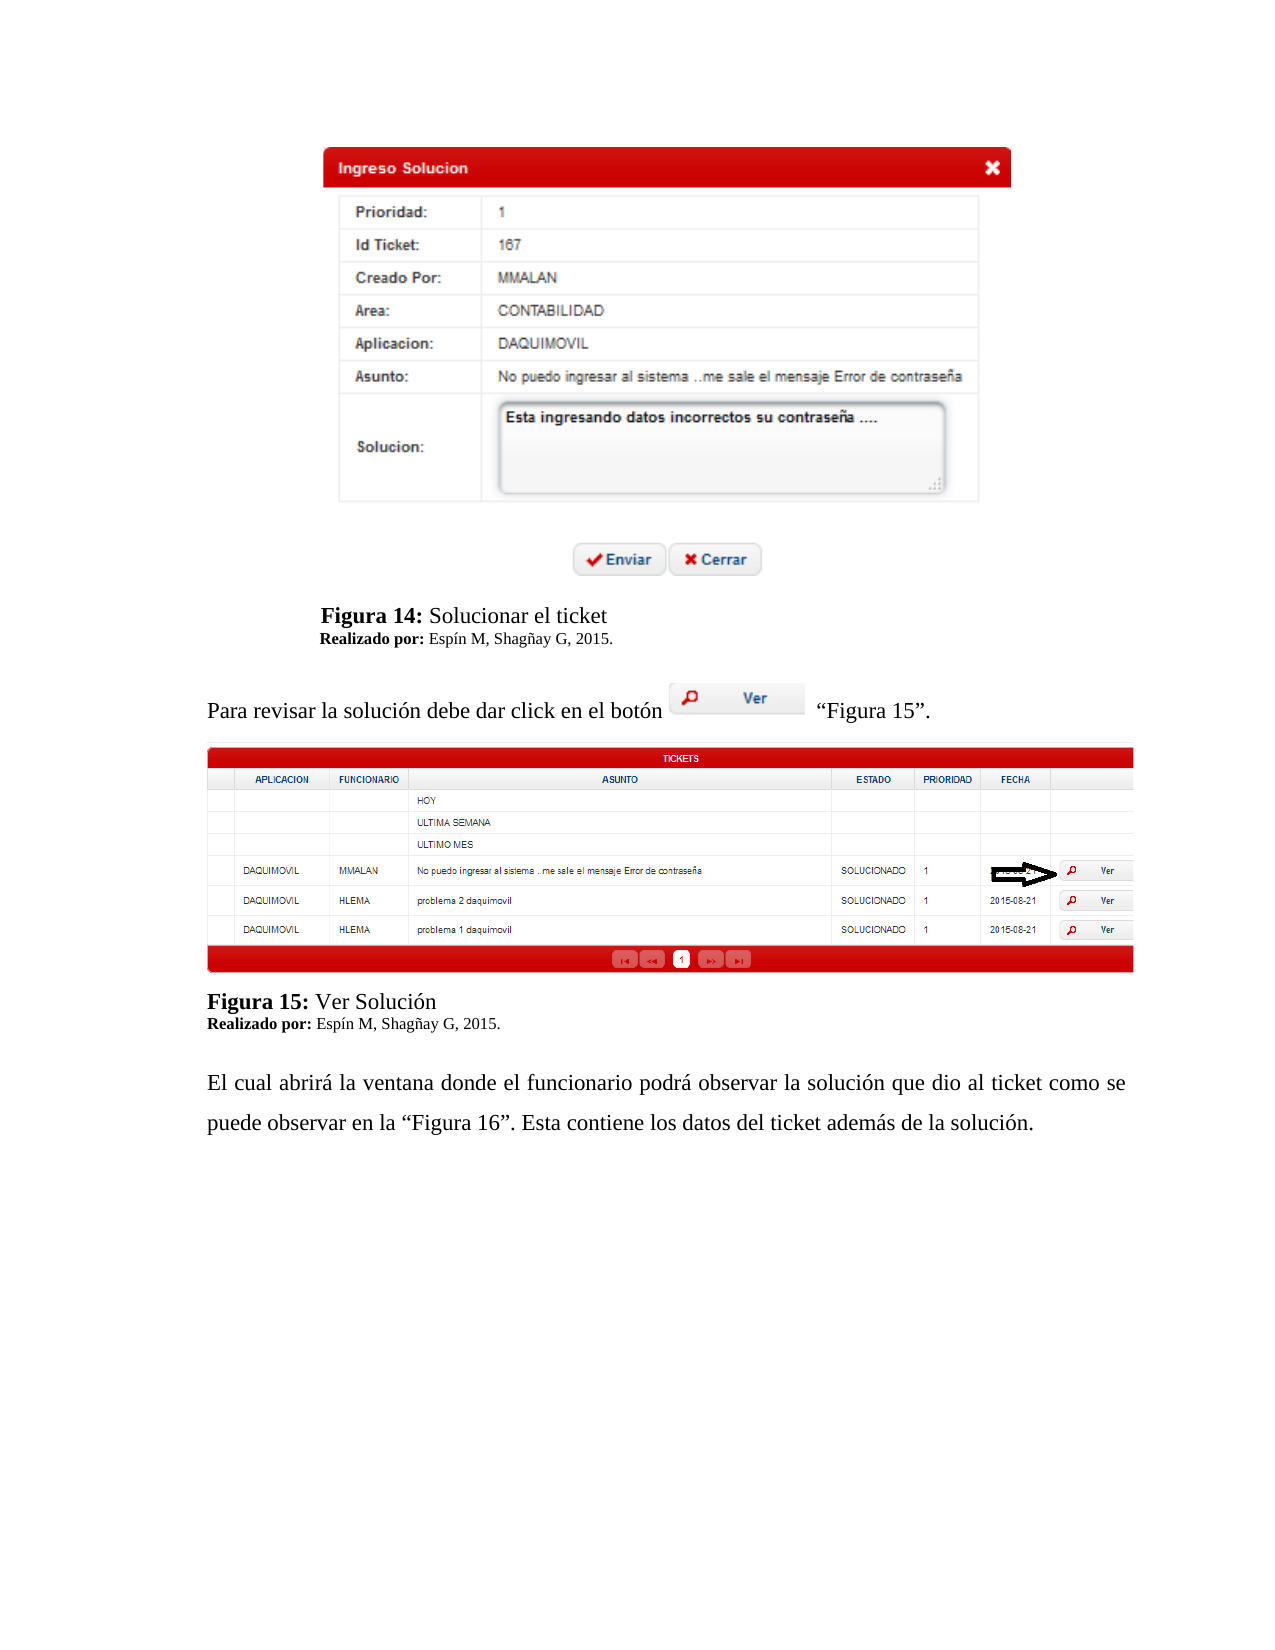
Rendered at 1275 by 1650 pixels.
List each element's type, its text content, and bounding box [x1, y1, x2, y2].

text El cual abrirá la ventana donde el funcionario podrá observar la solución que dio al ticket como se puede observar en la “Figura 16”. Esta contiene los datos del ticket además de la solución. [207, 1069, 1127, 1135]
text Figura 14: Solucionar el ticket [281, 602, 1127, 628]
picture [668, 683, 805, 718]
picture [323, 147, 1011, 576]
picture [206, 736, 1134, 988]
text Figura 15: Ver Solución [207, 988, 1127, 1014]
text Para revisar la solución debe dar click en el botón “Figura 15”. [207, 684, 1127, 723]
text Realizado por: Espín M, Shagñay G, 2015. [207, 1014, 1127, 1033]
text Realizado por: Espín M, Shagñay G, 2015. [207, 628, 1127, 648]
